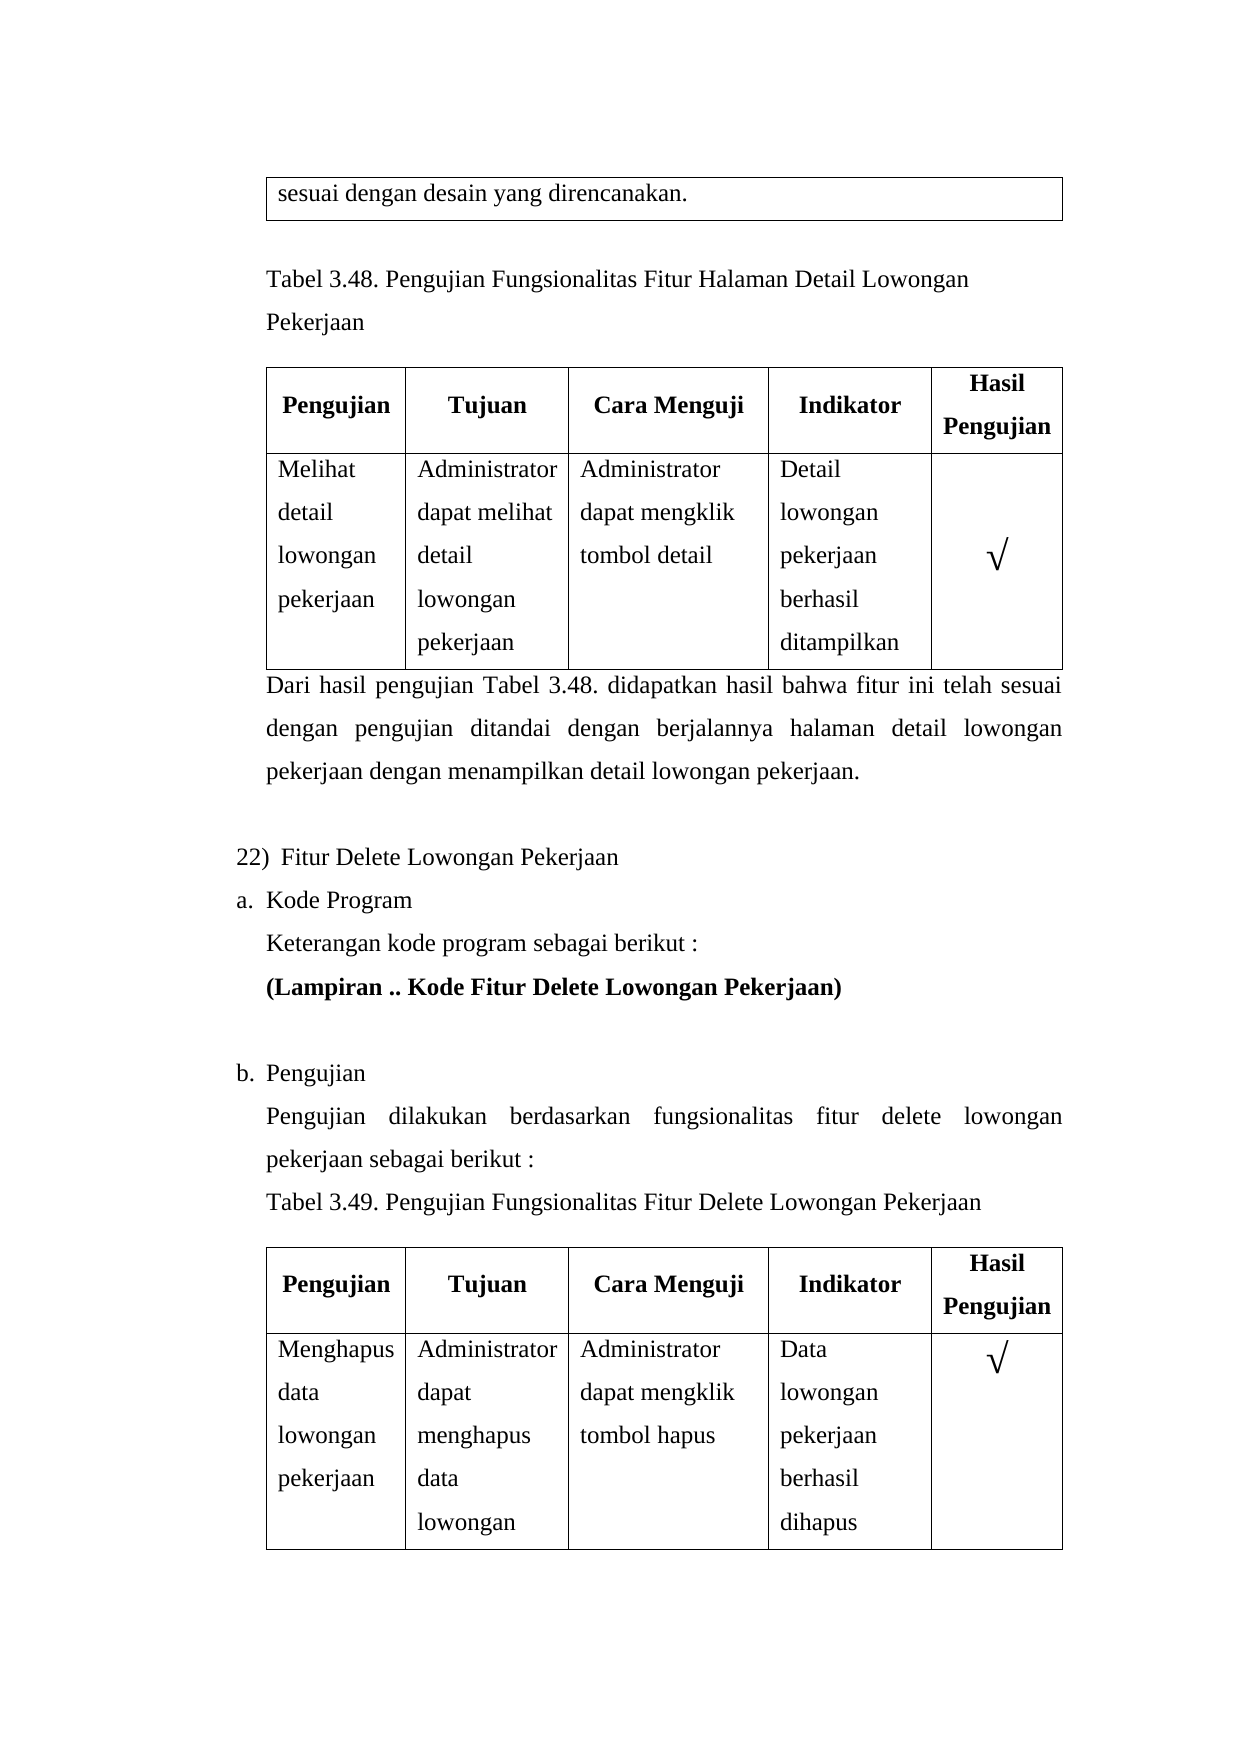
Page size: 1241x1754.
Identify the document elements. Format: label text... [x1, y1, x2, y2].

list Tabel 3.48. Pengujian Fungsionalitas Fitur Halaman Detail Lowongan Pekerjaan [266, 264, 1063, 336]
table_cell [267, 178, 1062, 220]
list (Lampiran .. Kode Fitur Delete Lowongan Pekerjaan) [266, 972, 1063, 1000]
table_header Pengujian [267, 368, 405, 453]
table_header Cara Menguji [569, 1248, 768, 1333]
list Dari hasil pengujian Tabel 3.48. didapatkan hasil bahwa fitur ini telah sesuai dengan pengujian ditandai dengan berjalannya halaman detail lowongan pekerjaan dengan menampilkan detail lowongan pekerjaan. [266, 670, 1063, 785]
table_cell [267, 1334, 405, 1548]
list Pengujian [236, 1058, 1063, 1087]
table_header Indikator [769, 368, 931, 453]
table_header Indikator [769, 1248, 931, 1333]
table_header Hasil Pengujian [932, 1248, 1062, 1333]
list Pengujian dilakukan berdasarkan fungsionalitas fitur delete lowongan pekerjaan sebagai berikut : [266, 1101, 1063, 1173]
table_header Cara Menguji [569, 368, 768, 453]
table_cell Administrator dapat melihat detail lowongan pekerjaan [406, 454, 568, 669]
table_header Hasil Pengujian [932, 368, 1062, 453]
list Keterangan kode program sebagai berikut : [266, 928, 1063, 957]
table_header Tujuan [406, 368, 568, 453]
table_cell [569, 1334, 768, 1548]
table_cell Melihat detail lowongan pekerjaan [267, 454, 405, 669]
list Fitur Delete Lowongan Pekerjaan [236, 842, 1063, 871]
table_cell Administrator dapat mengklik tombol detail [569, 454, 768, 669]
table_cell √ [932, 1334, 1062, 1548]
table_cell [406, 1334, 568, 1548]
table_cell Detail lowongan pekerjaan berhasil ditampilkan [769, 454, 931, 669]
table_header Pengujian [267, 1248, 405, 1333]
list Tabel 3.49. Pengujian Fungsionalitas Fitur Delete Lowongan Pekerjaan [266, 1187, 1063, 1216]
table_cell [769, 1334, 931, 1548]
list Kode Program [236, 885, 1063, 914]
table_cell √ [932, 454, 1062, 669]
table_header Tujuan [406, 1248, 568, 1333]
